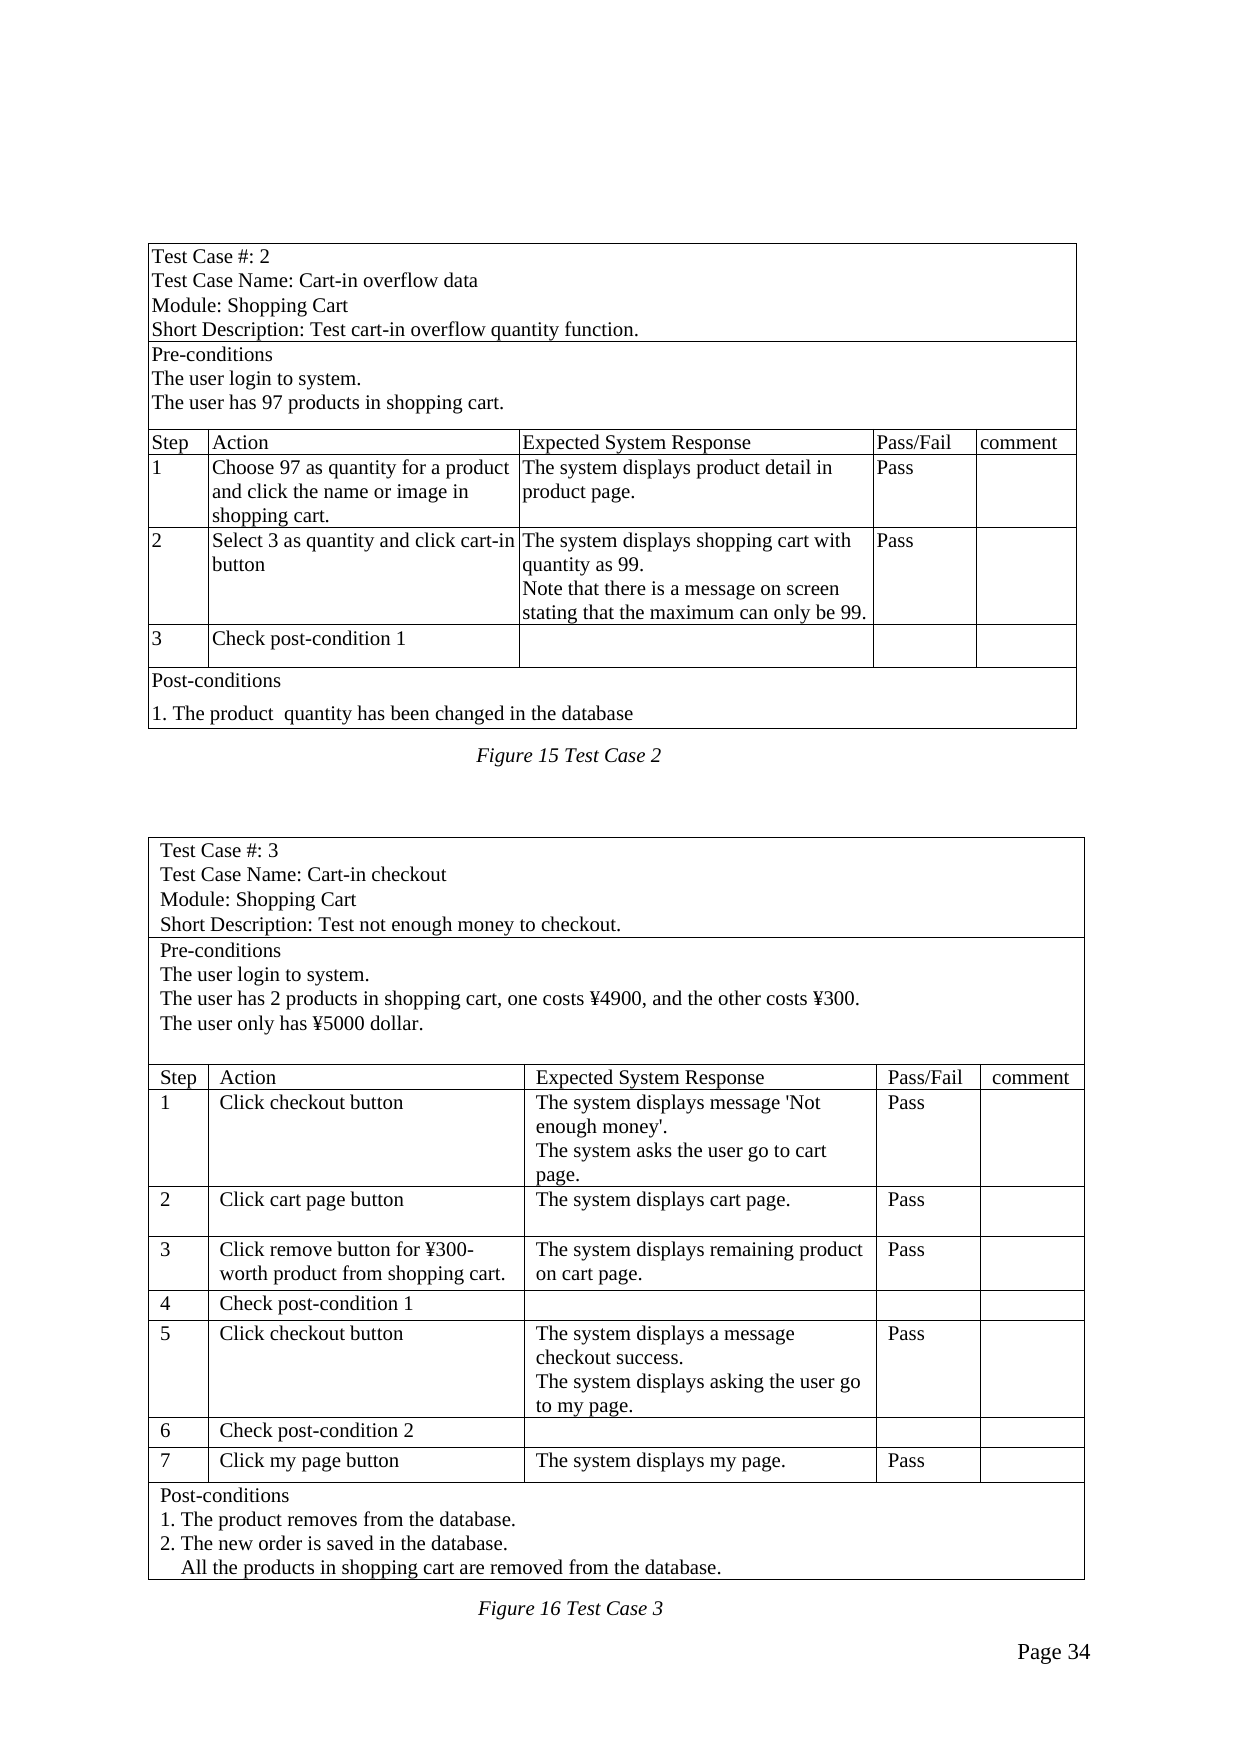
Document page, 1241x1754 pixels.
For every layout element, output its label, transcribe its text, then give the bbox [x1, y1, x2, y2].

table_cell 3 [149, 1237, 208, 1290]
table_cell Click my page button [209, 1448, 524, 1482]
table_cell The system displays cart page. [525, 1187, 876, 1236]
table_cell Pass [877, 1448, 980, 1482]
table_cell The system displays message 'Not enough money'. The system asks the user go to cart page. [525, 1090, 876, 1186]
table_cell Pass [877, 1090, 980, 1186]
table_cell Expected System Response [525, 1065, 876, 1089]
table_cell The user login to system. The user has 2 products in shopping cart, one costs ¥4900, and the other costs ¥300. The user only has ¥5000 dollar. [149, 962, 1084, 1064]
table_cell [874, 625, 976, 667]
table_cell Step [149, 430, 208, 454]
table_cell 7 [149, 1448, 208, 1482]
table_cell 4 [149, 1291, 208, 1320]
table_cell [977, 625, 1076, 667]
table_cell Module: Shopping Cart [149, 887, 1084, 912]
table_cell Choose 97 as quantity for a product and click the name or image in shopping cart. [209, 455, 519, 527]
table_cell [981, 1321, 1084, 1417]
table_cell The system displays product detail in product page. [520, 455, 873, 527]
table_cell [981, 1418, 1084, 1447]
table_cell Action [209, 430, 519, 454]
table_cell The system displays shopping cart with quantity as 99. Note that there is a message on screen stating that the maximum can only be 99. [520, 528, 873, 624]
table_cell Pass [877, 1187, 980, 1236]
table_cell 2 [149, 528, 208, 624]
table_cell Click remove button for ¥300-worth product from shopping cart. [209, 1237, 524, 1290]
table_cell Post-conditions [149, 1483, 1084, 1507]
table_cell Short Description: Test cart-in overflow quantity function. [149, 317, 1076, 341]
table_cell comment [981, 1065, 1084, 1089]
table_cell Step [149, 1065, 208, 1089]
table_cell [981, 1237, 1084, 1290]
table_cell Pass/Fail [874, 430, 976, 454]
table_cell 3 [149, 625, 208, 667]
table_cell [977, 528, 1076, 624]
table_cell [981, 1187, 1084, 1236]
table_cell Expected System Response [520, 430, 873, 454]
table_cell Post-conditions [149, 668, 1076, 701]
table_cell Click cart page button [209, 1187, 524, 1236]
table_cell 1. The product quantity has been changed in the database [149, 701, 1076, 728]
table_cell Pre-conditions [149, 342, 1076, 366]
table_cell 5 [149, 1321, 208, 1417]
table_cell Pass [877, 1237, 980, 1290]
table_cell Test Case Name: Cart-in checkout [149, 862, 1084, 887]
table_cell Click checkout button [209, 1090, 524, 1186]
table_cell The system displays remaining product on cart page. [525, 1237, 876, 1290]
table_cell [520, 625, 873, 667]
table_cell Click checkout button [209, 1321, 524, 1417]
table_cell 6 [149, 1418, 208, 1447]
table_cell 1. The product removes from the database. 2. The new order is saved in the database. All the products in shopping cart are removed from the database. [149, 1507, 1084, 1579]
table_cell [981, 1291, 1084, 1320]
table_cell [877, 1291, 980, 1320]
table_cell [877, 1418, 980, 1447]
table_header Test Case #: 3 [149, 838, 1084, 862]
table_cell Module: Shopping Cart [149, 293, 1076, 317]
table_header Test Case #: 2 [149, 244, 1076, 268]
table_cell Test Case Name: Cart-in overflow data [149, 268, 1076, 292]
table_cell [525, 1418, 876, 1447]
table_cell 1 [149, 455, 208, 527]
table_cell Pass [877, 1321, 980, 1417]
table_cell Check post-condition 1 [209, 625, 519, 667]
table_cell The system displays my page. [525, 1448, 876, 1482]
table_cell 2 [149, 1187, 208, 1236]
table_cell Pre-conditions [149, 938, 1084, 962]
table_cell [977, 455, 1076, 527]
table_cell Action [209, 1065, 524, 1089]
table_cell 1 [149, 1090, 208, 1186]
table_cell [981, 1448, 1084, 1482]
table_cell Pass [874, 528, 976, 624]
table_cell comment [977, 430, 1076, 454]
table_cell [525, 1291, 876, 1320]
table_cell Select 3 as quantity and click cart-in button [209, 528, 519, 624]
table_cell [981, 1090, 1084, 1186]
table_cell The user login to system. The user has 97 products in shopping cart. [149, 366, 1076, 429]
table_cell Pass [874, 455, 976, 527]
table_cell Short Description: Test not enough money to checkout. [149, 912, 1084, 937]
table_cell Check post-condition 1 [209, 1291, 524, 1320]
table_cell Check post-condition 2 [209, 1418, 524, 1447]
table_cell Pass/Fail [877, 1065, 980, 1089]
table_cell The system displays a message checkout success. The system displays asking the user go to my page. [525, 1321, 876, 1417]
